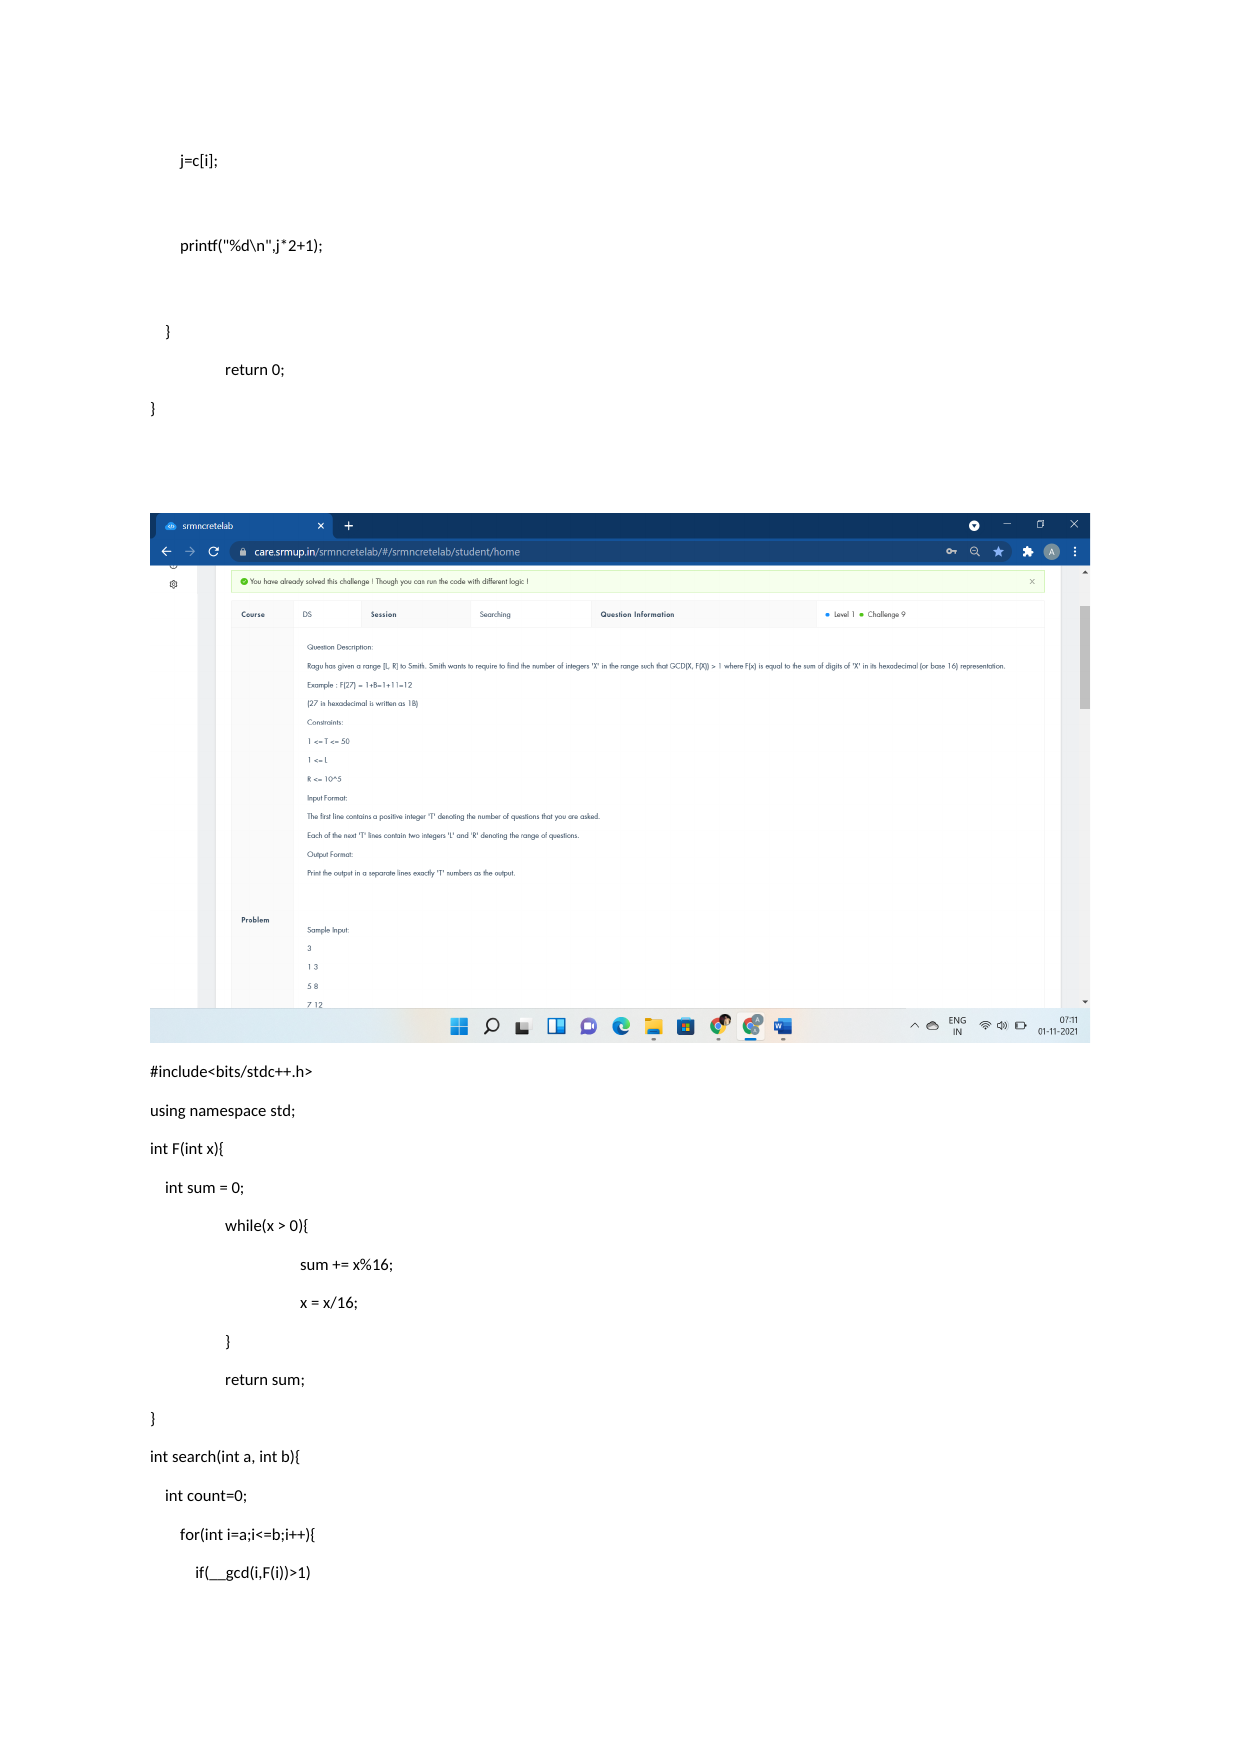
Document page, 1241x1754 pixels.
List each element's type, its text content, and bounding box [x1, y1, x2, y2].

text return sum; [150, 1369, 1090, 1390]
text int F(int x){ [150, 1138, 1090, 1159]
text } [150, 1331, 1090, 1351]
text } [150, 1408, 1090, 1428]
text return 0; [150, 359, 1090, 380]
text for(int i=a;i<=b;i++){ [150, 1524, 1090, 1544]
text using namespace std; [150, 1100, 1090, 1120]
text x = x/16; [150, 1292, 1090, 1313]
text if(__gcd(i,F(i))>1) [150, 1562, 1090, 1583]
text sum += x%16; [150, 1254, 1090, 1274]
text printf("%d\n",j*2+1); [150, 235, 1090, 256]
text int search(int a, int b){ [150, 1447, 1090, 1467]
picture [150, 513, 1091, 1043]
text int count=0; [150, 1485, 1090, 1506]
text } [150, 321, 1090, 341]
text j=c[i]; [150, 150, 1090, 170]
text } [150, 398, 1090, 418]
text int sum = 0; [150, 1177, 1090, 1197]
text while(x > 0){ [150, 1215, 1090, 1236]
text #include<bits/stdc++.h> [150, 1061, 1090, 1082]
